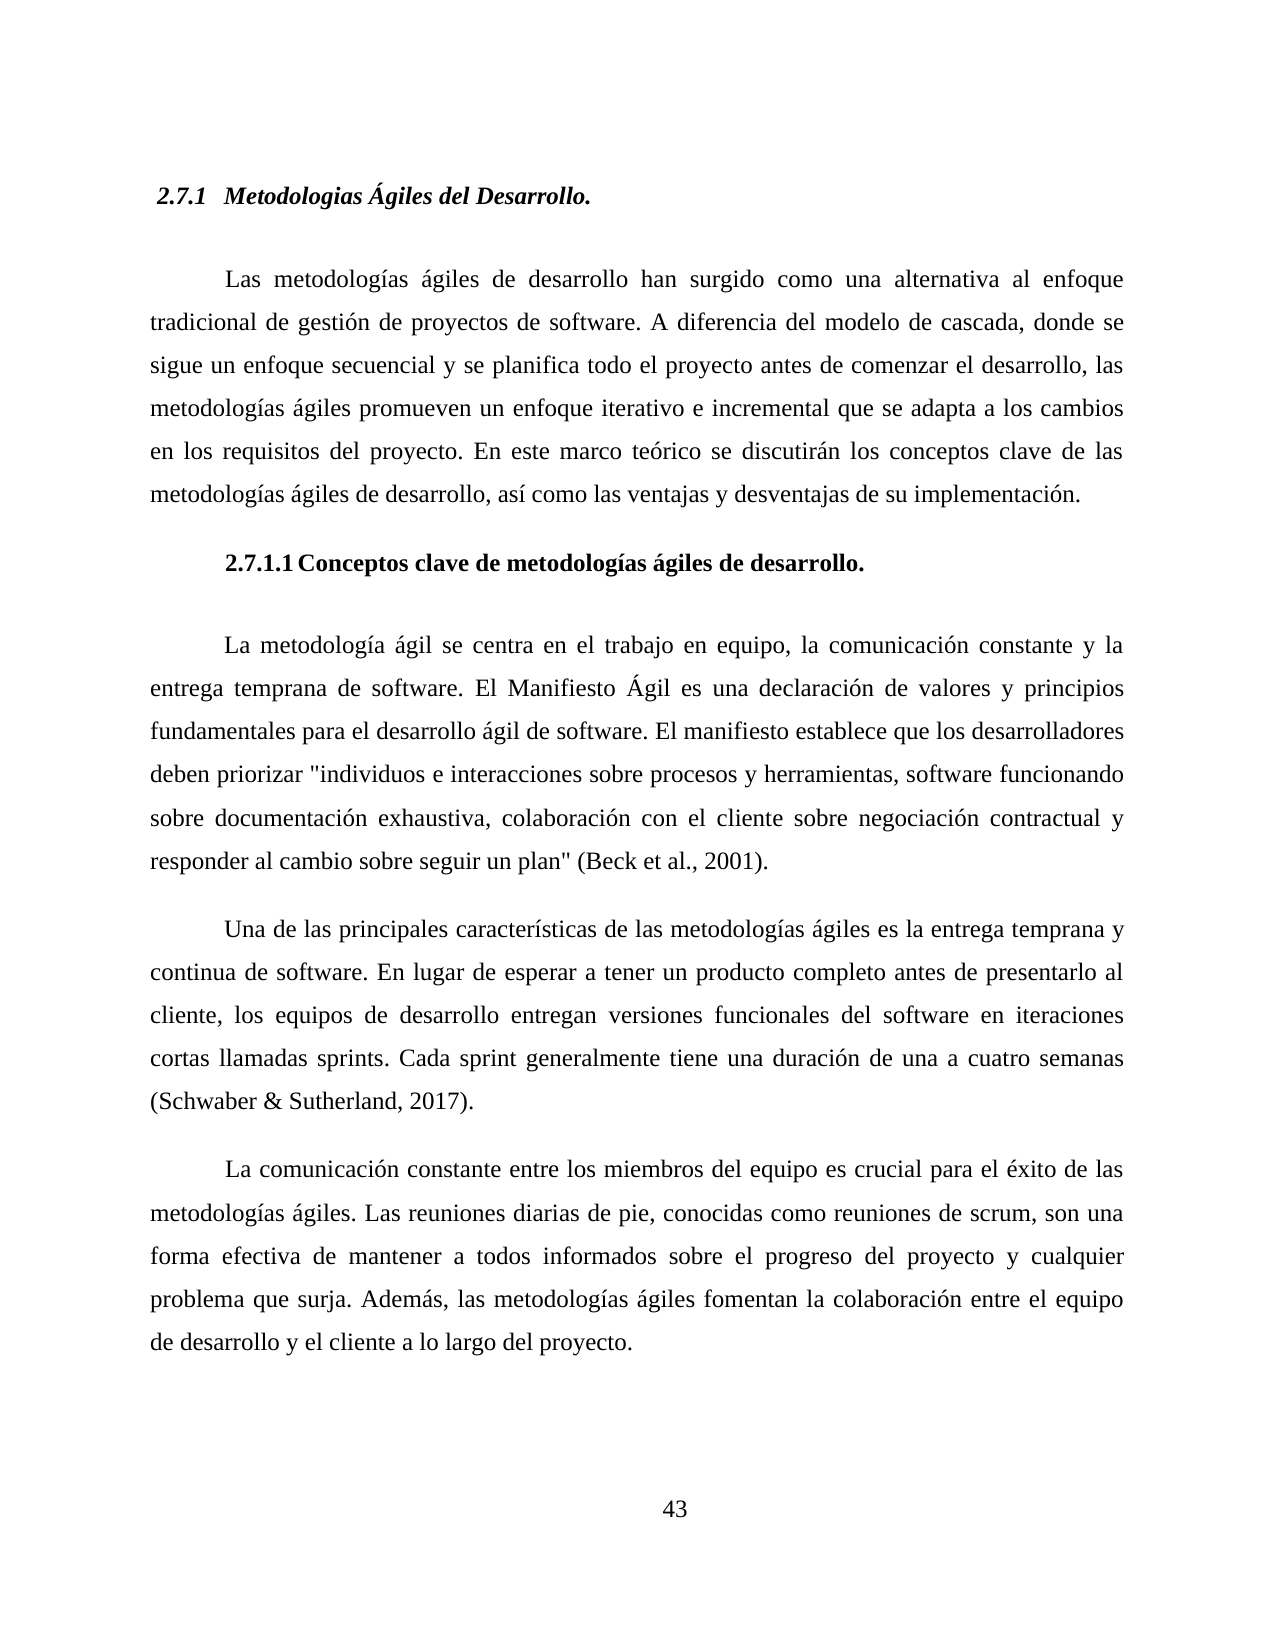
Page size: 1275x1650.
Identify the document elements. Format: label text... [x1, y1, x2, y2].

text La metodología ágil se centra en el trabajo en equipo, la comunicación constante y la entrega temprana de software. El Manifiesto Ágil es una declaración de valores y principios fundamentales para el desarrollo ágil de software. El manifiesto establece que los desarrolladores deben priorizar "individuos e interacciones sobre procesos y herramientas, software funcionando sobre documentación exhaustiva, colaboración con el cliente sobre negociación contractual y responder al cambio sobre seguir un plan" (Beck et al., 2001). [150, 630, 1125, 874]
text Una de las principales características de las metodologías ágiles es la entrega temprana y continua de software. En lugar de esperar a tener un producto completo antes de presentarlo al cliente, los equipos de desarrollo entregan versiones funcionales del software en iteraciones cortas llamadas sprints. Cada sprint generalmente tiene una duración de una a cuatro semanas (Schwaber & Sutherland, 2017). [150, 914, 1125, 1115]
subtitle Metodologias Ágiles del Desarrollo. [157, 181, 1125, 210]
text Las metodologías ágiles de desarrollo han surgido como una alternativa al enfoque tradicional de gestión de proyectos de software. A diferencia del modelo de cascada, donde se sigue un enfoque secuencial y se planifica todo el proyecto antes de comenzar el desarrollo, las metodologías ágiles promueven un enfoque iterativo e incremental que se adapta a los cambios en los requisitos del proyecto. En este marco teórico se discutirán los conceptos clave de las metodologías ágiles de desarrollo, así como las ventajas y desventajas de su implementación. [150, 264, 1125, 508]
text La comunicación constante entre los miembros del equipo es crucial para el éxito de las metodologías ágiles. Las reuniones diarias de pie, conocidas como reuniones de scrum, son una forma efectiva de mantener a todos informados sobre el progreso del proyecto y cualquier problema que surja. Además, las metodologías ágiles fomentan la colaboración entre el equipo de desarrollo y el cliente a lo largo del proyecto. [150, 1154, 1125, 1356]
subtitle Conceptos clave de metodologías ágiles de desarrollo. [150, 548, 1125, 576]
